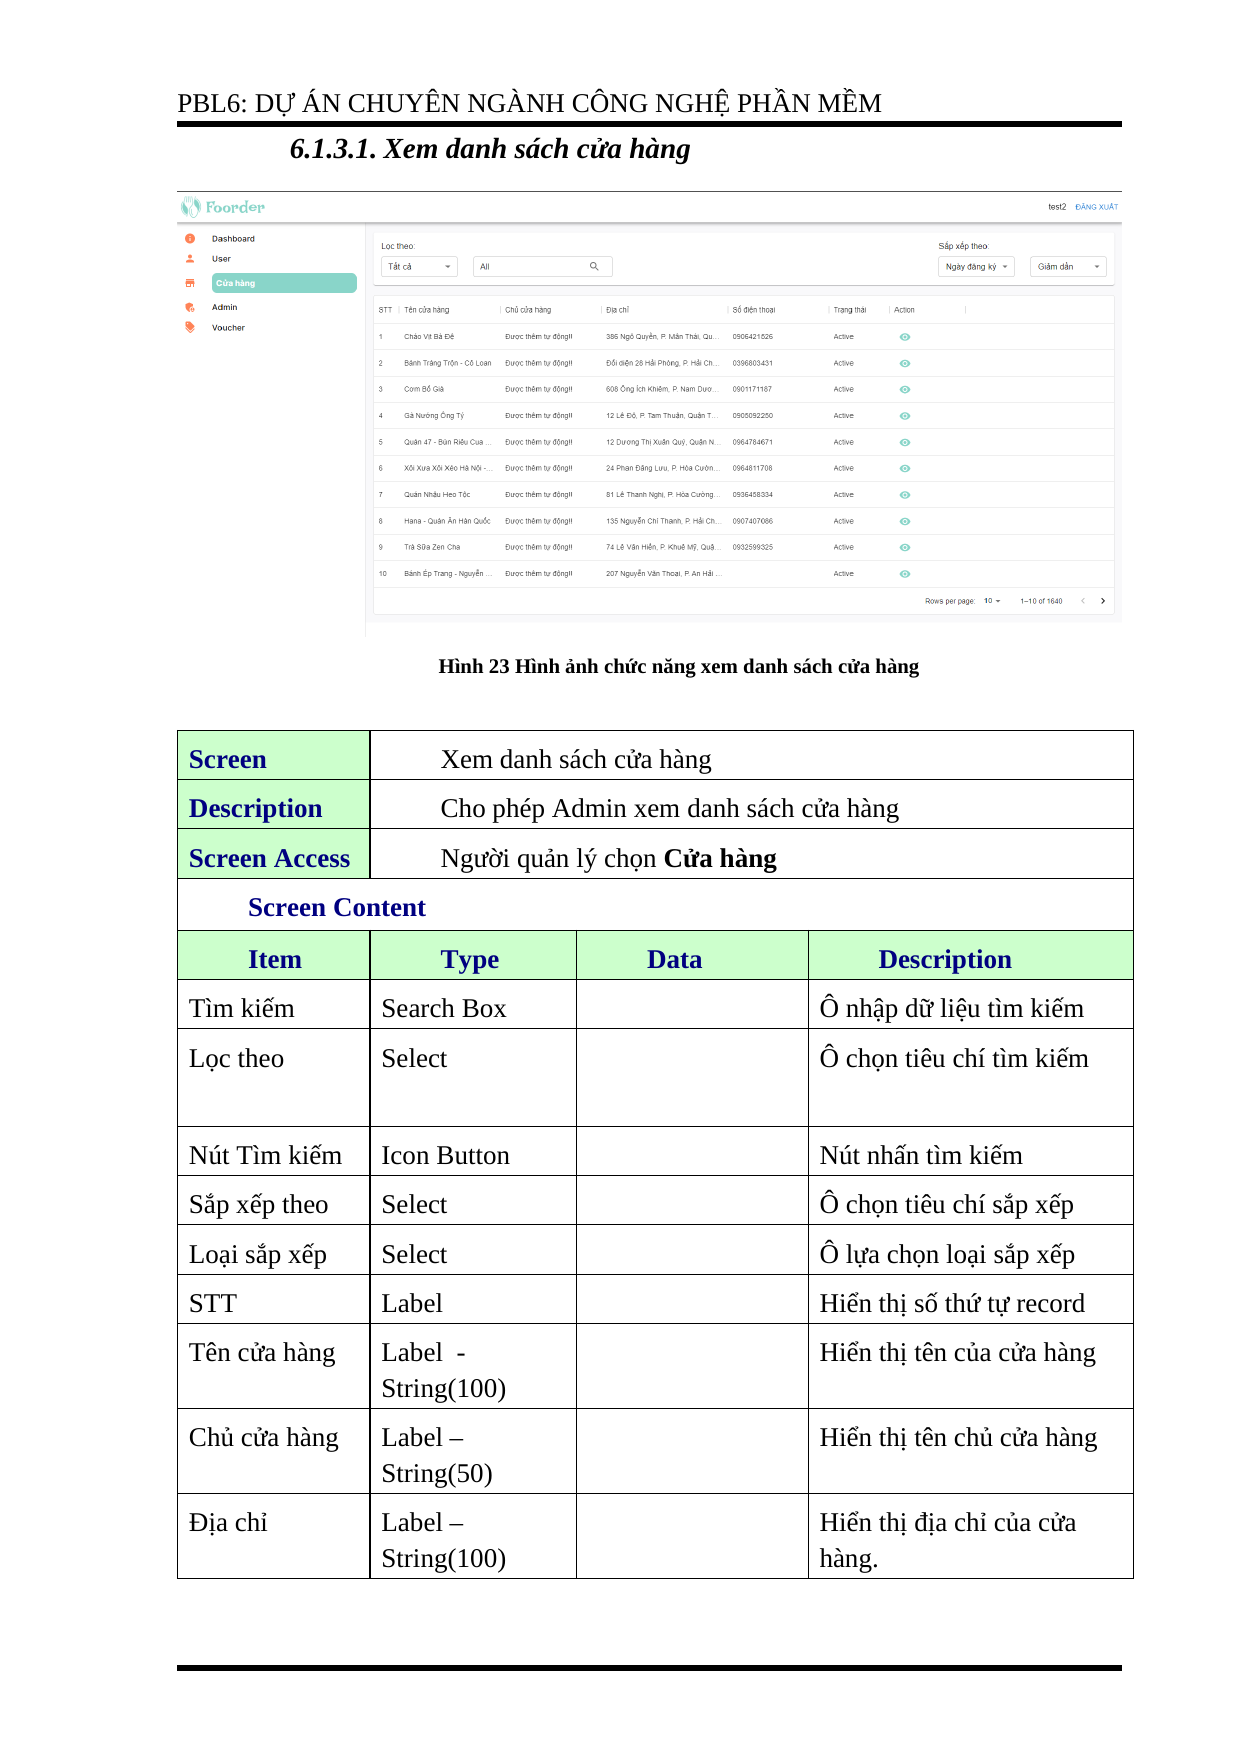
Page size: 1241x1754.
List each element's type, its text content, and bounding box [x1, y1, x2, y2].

table_cell Screen Access [178, 829, 369, 878]
table_cell [577, 1225, 808, 1273]
list Xem danh sách cửa hàng [289, 132, 1122, 165]
table_cell [577, 1127, 808, 1175]
table_cell Description [178, 780, 369, 828]
table_cell Search Box [371, 980, 576, 1028]
table_cell [577, 1176, 808, 1224]
table_header Screen [178, 731, 369, 779]
table_cell Địa chỉ [178, 1494, 369, 1578]
table_cell Select [371, 1225, 576, 1273]
table_cell Sắp xếp theo [178, 1176, 369, 1224]
table_cell Icon Button [371, 1127, 576, 1175]
table_cell Tìm kiếm [178, 980, 369, 1028]
table_cell Ô lựa chọn loại sắp xếp [809, 1225, 1133, 1273]
table_cell Screen Content [178, 879, 1133, 929]
table_cell Người quản lý chọn Cửa hàng [371, 829, 1133, 878]
picture [177, 191, 1122, 637]
table_cell [577, 1494, 808, 1578]
table_cell Chủ cửa hàng [178, 1409, 369, 1493]
table_cell Select [371, 1176, 576, 1224]
table_cell STT [178, 1275, 369, 1323]
table_cell Item [178, 931, 369, 979]
table_cell Label - String(100) [371, 1324, 576, 1408]
table_cell Label – String(50) [371, 1409, 576, 1493]
table_cell Data [577, 931, 808, 979]
table_cell Hiển thị tên của cửa hàng [809, 1324, 1133, 1408]
table_cell Hiển thị số thứ tự record [809, 1275, 1133, 1323]
table_header Xem danh sách cửa hàng [371, 731, 1133, 779]
table_cell Select [371, 1029, 576, 1126]
table_cell Ô nhập dữ liệu tìm kiếm [809, 980, 1133, 1028]
table_cell Nút Tìm kiếm [178, 1127, 369, 1175]
table_cell Cho phép Admin xem danh sách cửa hàng [371, 780, 1133, 828]
table_cell [577, 1409, 808, 1493]
text Hình 23 Hình ảnh chức năng xem danh sách cửa hàng [177, 654, 1122, 678]
table_cell Type [371, 931, 576, 979]
table_cell Nút nhấn tìm kiếm [809, 1127, 1133, 1175]
table_cell Ô chọn tiêu chí sắp xếp [809, 1176, 1133, 1224]
table_cell Label [371, 1275, 576, 1323]
table_cell Label – String(100) [371, 1494, 576, 1578]
table_cell Loại sắp xếp [178, 1225, 369, 1273]
table_cell [577, 1324, 808, 1408]
table_cell [577, 980, 808, 1028]
table_cell Lọc theo [178, 1029, 369, 1126]
table_cell Tên cửa hàng [178, 1324, 369, 1408]
table_cell Description [809, 931, 1133, 979]
table_cell Hiển thị tên chủ cửa hàng [809, 1409, 1133, 1493]
table_cell Hiển thị địa chỉ của cửa hàng. [809, 1494, 1133, 1578]
table_cell [577, 1275, 808, 1323]
table_cell [577, 1029, 808, 1126]
table_cell Ô chọn tiêu chí tìm kiếm [809, 1029, 1133, 1126]
